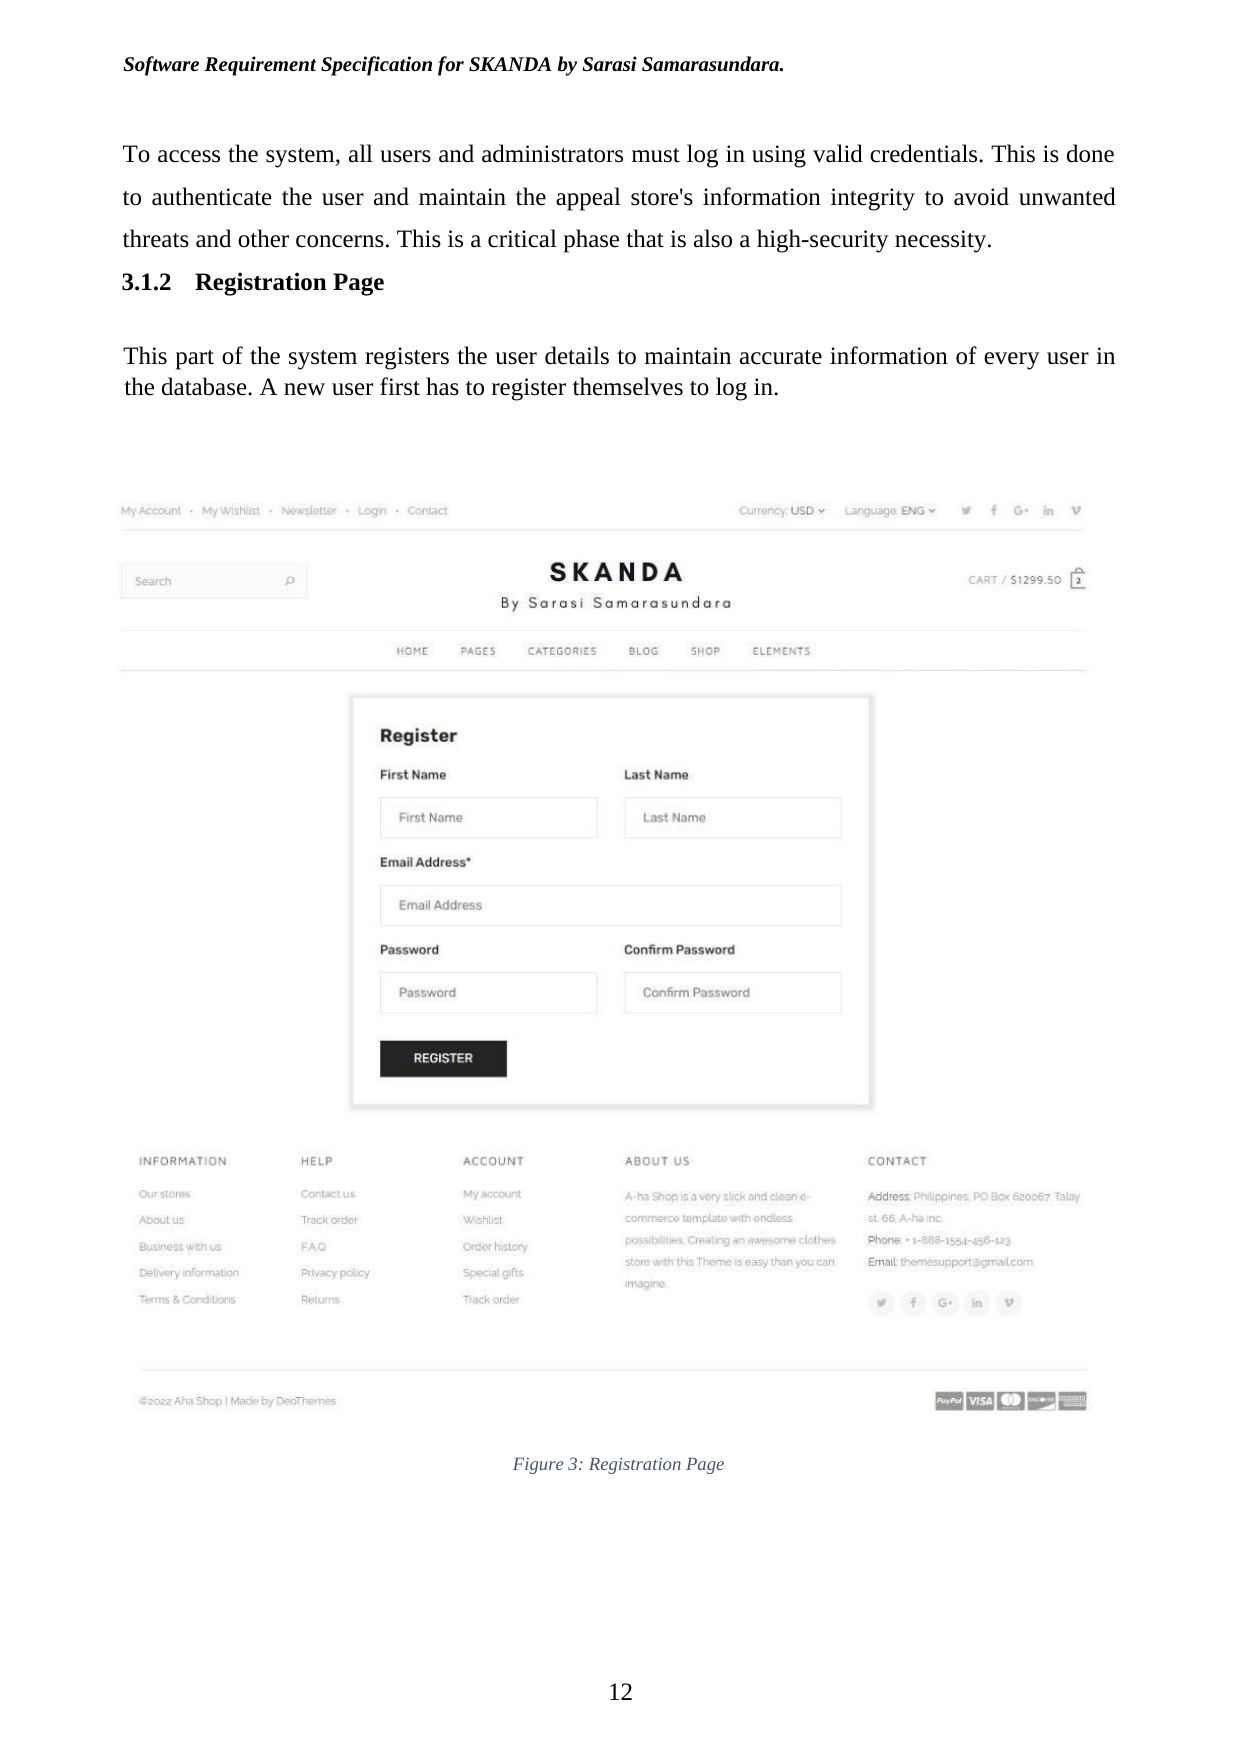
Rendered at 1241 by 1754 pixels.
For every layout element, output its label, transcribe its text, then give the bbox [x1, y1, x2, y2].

text To access the system, all users and administrators must log in using valid credentials. This is done to authenticate the user and maintain the appeal store's information integrity to avoid unwanted threats and other concerns. This is a critical phase that is also a high-security necessity. [122, 139, 1117, 253]
subtitle 3.1.2 Registration Page [121, 267, 1117, 296]
text Figure 3: Registration Page [122, 1453, 1117, 1474]
picture [45, 494, 1147, 1439]
text This part of the system registers the user details to maintain accurate information of every user in the database. A new user first has to register themselves to log in. [123, 341, 1117, 401]
